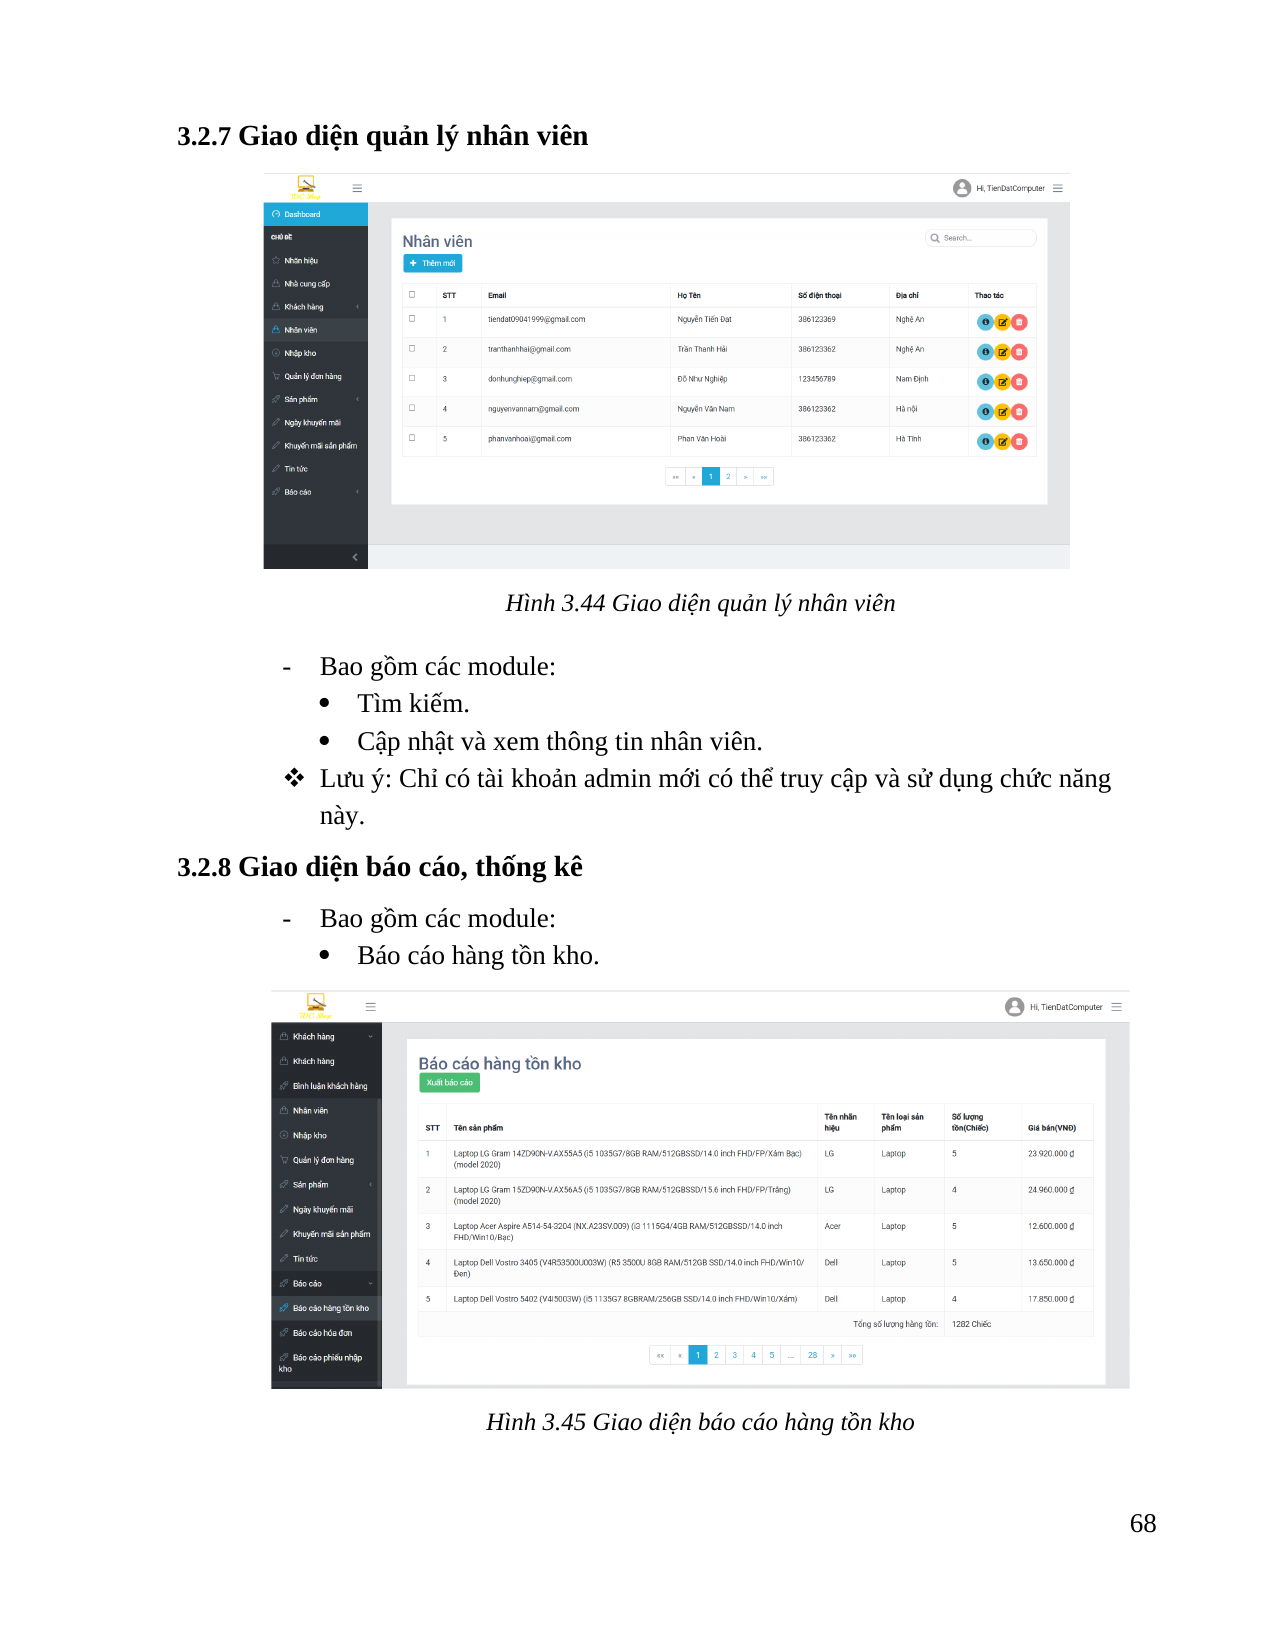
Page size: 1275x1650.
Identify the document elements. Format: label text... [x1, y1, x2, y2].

subtitle Giao diện quản lý nhân viên [177, 118, 1156, 152]
list Cập nhật và xem thông tin nhân viên. [319, 724, 1156, 756]
subtitle Giao diện báo cáo, thống kê [177, 849, 1156, 883]
text Hình 3.16 Giao diện quản lý nhân viên [244, 588, 1156, 616]
list Bao gồm các module: [282, 650, 1156, 681]
list Lưu ý: Chỉ có tài khoản admin mới có thể truy cập và sử dụng chức năng này. [282, 762, 1156, 831]
list Báo cáo hàng tồn kho. [319, 939, 1156, 971]
picture [271, 989, 1130, 1389]
list Tìm kiếm. [319, 687, 1156, 718]
text Hình 3.17 Giao diện báo cáo hàng tồn kho [244, 1407, 1156, 1436]
list Bao gồm các module: [282, 902, 1156, 933]
picture [263, 171, 1070, 569]
